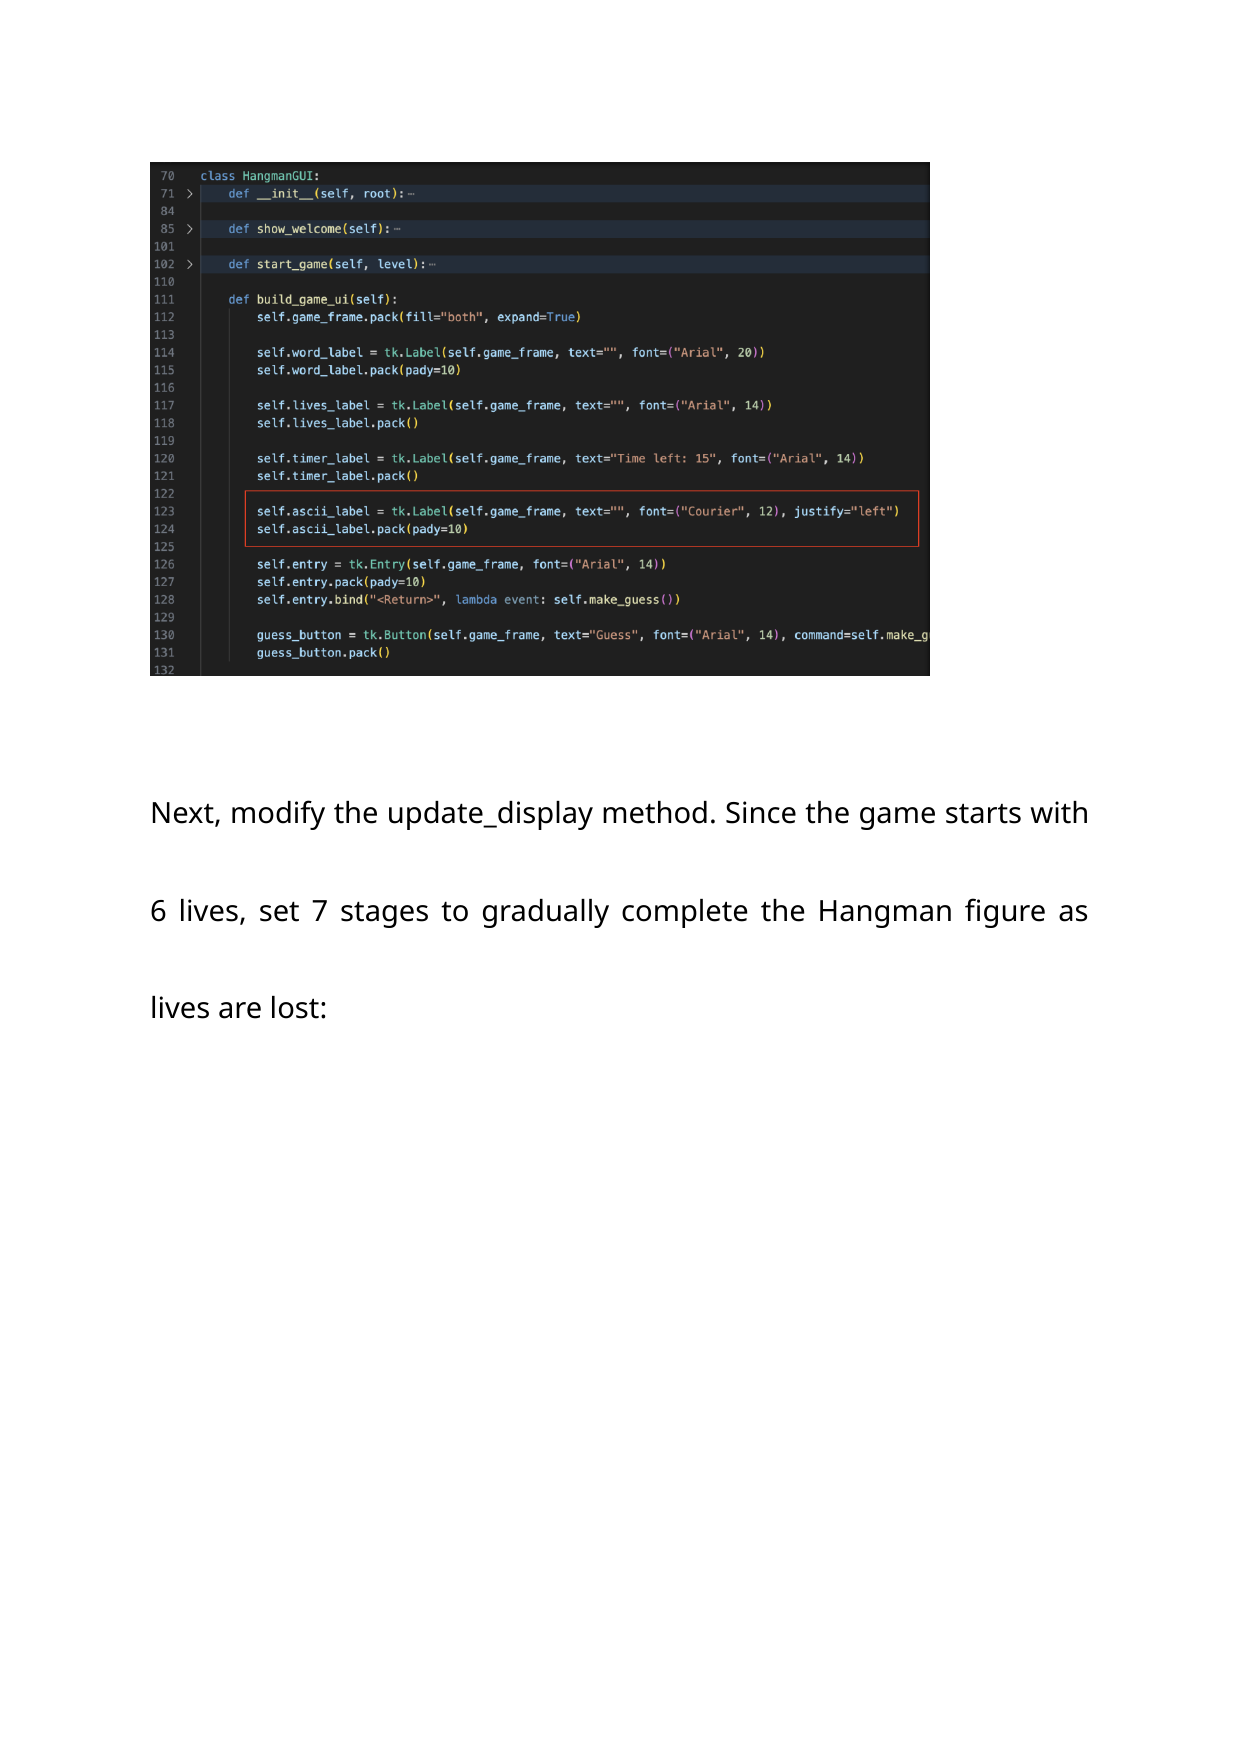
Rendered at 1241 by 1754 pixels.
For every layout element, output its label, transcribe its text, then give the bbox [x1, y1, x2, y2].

text Next, modify the update_display method. Since the game starts with 6 lives, set 7 stages to gradually complete the Hangman figure as lives are lost: [150, 780, 1090, 1040]
picture [150, 162, 930, 676]
